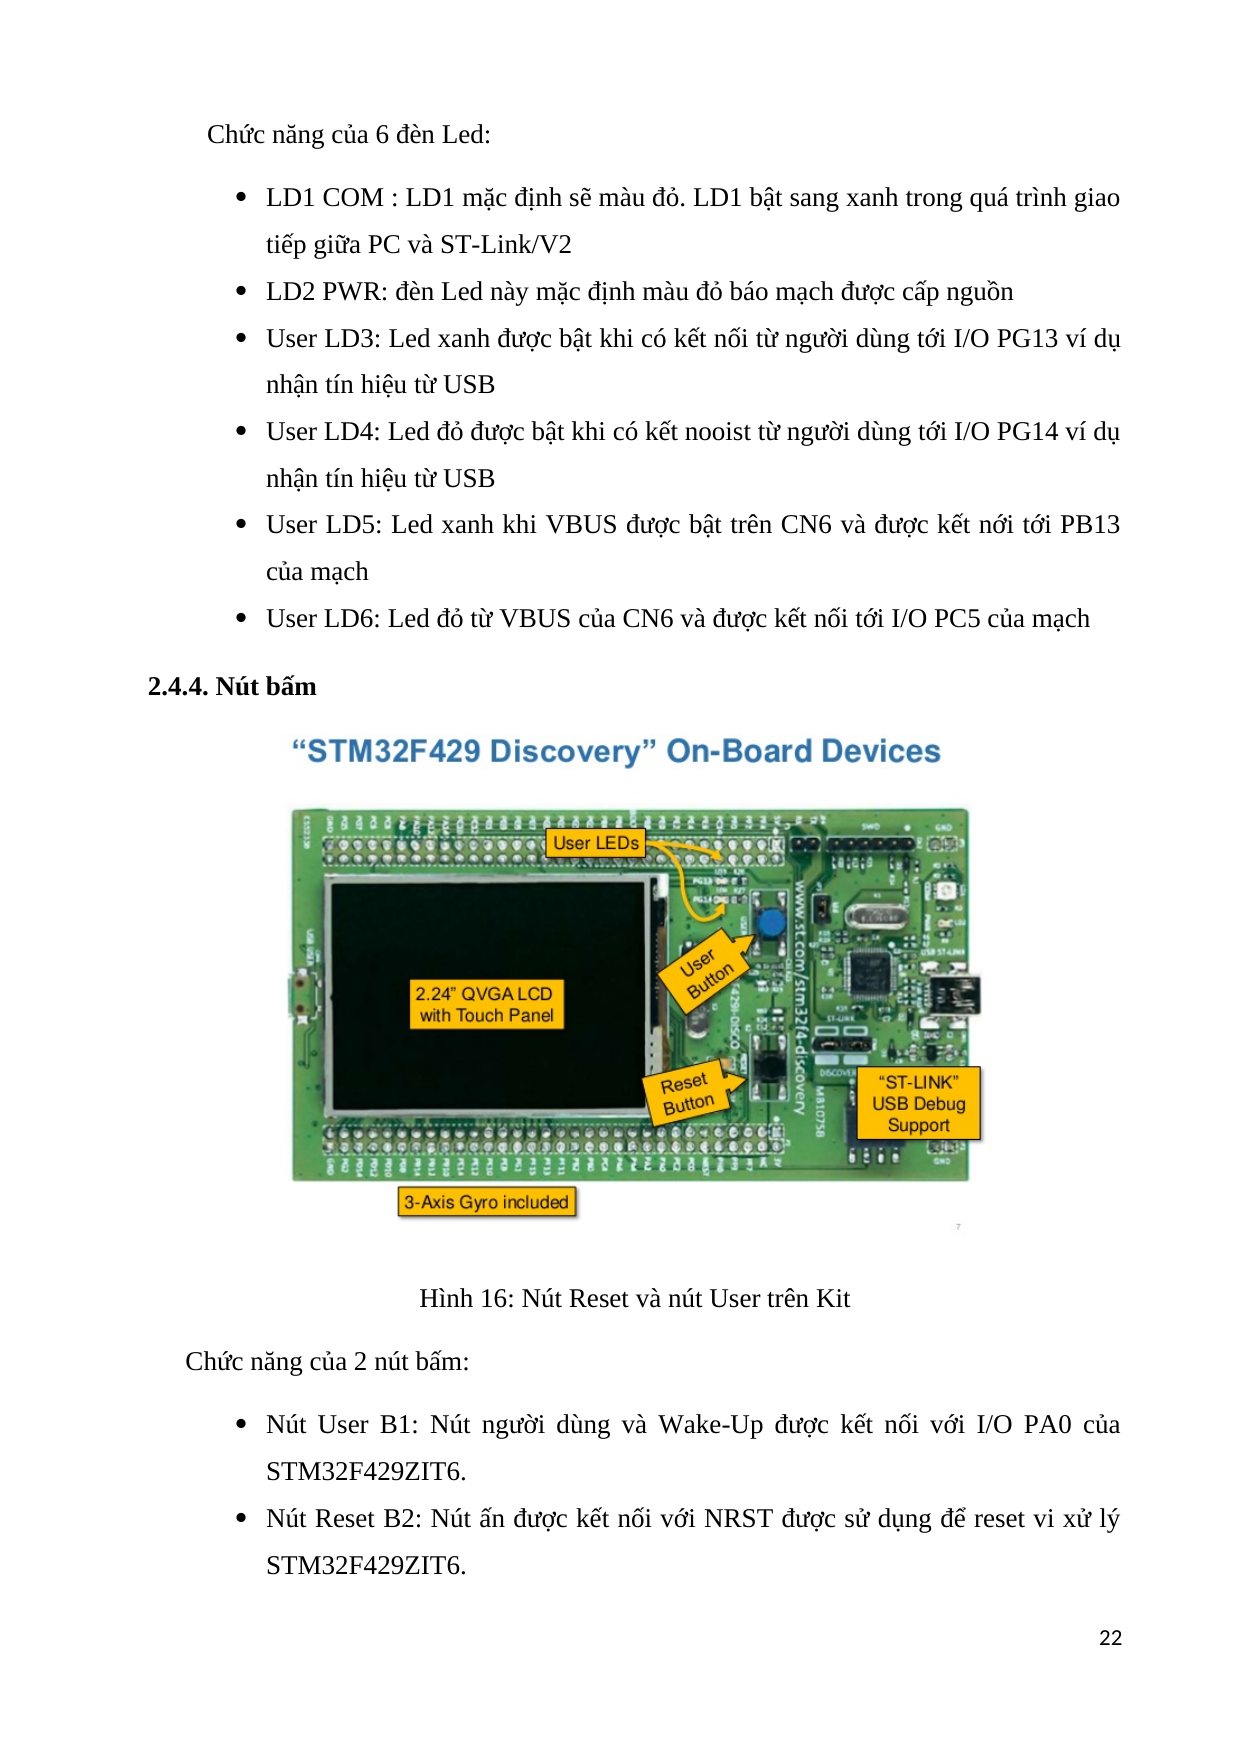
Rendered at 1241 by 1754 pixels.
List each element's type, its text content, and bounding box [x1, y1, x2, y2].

subtitle 2.4.4. Nút bấm [148, 670, 1122, 701]
list LD2 PWR: đèn Led này mặc định màu đỏ báo mạch được cấp nguồn [236, 275, 1122, 306]
list User LD6: Led đỏ từ VBUS của CN6 và được kết nối tới I/O PC5 của mạch [236, 602, 1122, 633]
text Chức năng của 2 nút bấm: [148, 1345, 1122, 1376]
list User LD5: Led xanh khi VBUS được bật trên CN6 và được kết nới tới PB13 của mạch [236, 509, 1122, 587]
picture [278, 716, 992, 1252]
text Chức năng của 6 đèn Led: [148, 118, 1122, 149]
text Hình 16: Nút Reset và nút User trên Kit [148, 1282, 1122, 1313]
list User LD4: Led đỏ được bật khi có kết nooist từ người dùng tới I/O PG14 ví dụ nhận tín hiệu từ USB [236, 415, 1122, 493]
list LD1 COM : LD1 mặc định sẽ màu đỏ. LD1 bật sang xanh trong quá trình giao tiếp giữa PC và ST-Link/V2 [236, 181, 1122, 259]
list User LD3: Led xanh được bật khi có kết nối từ người dùng tới I/O PG13 ví dụ nhận tín hiệu từ USB [236, 322, 1122, 400]
list Nút User B1: Nút người dùng và Wake-Up được kết nối với I/O PA0 của STM32F429ZIT6. [236, 1409, 1122, 1487]
list Nút Reset B2: Nút ấn được kết nối với NRST được sử dụng để reset vi xử lý STM32F429ZIT6. [236, 1502, 1122, 1580]
